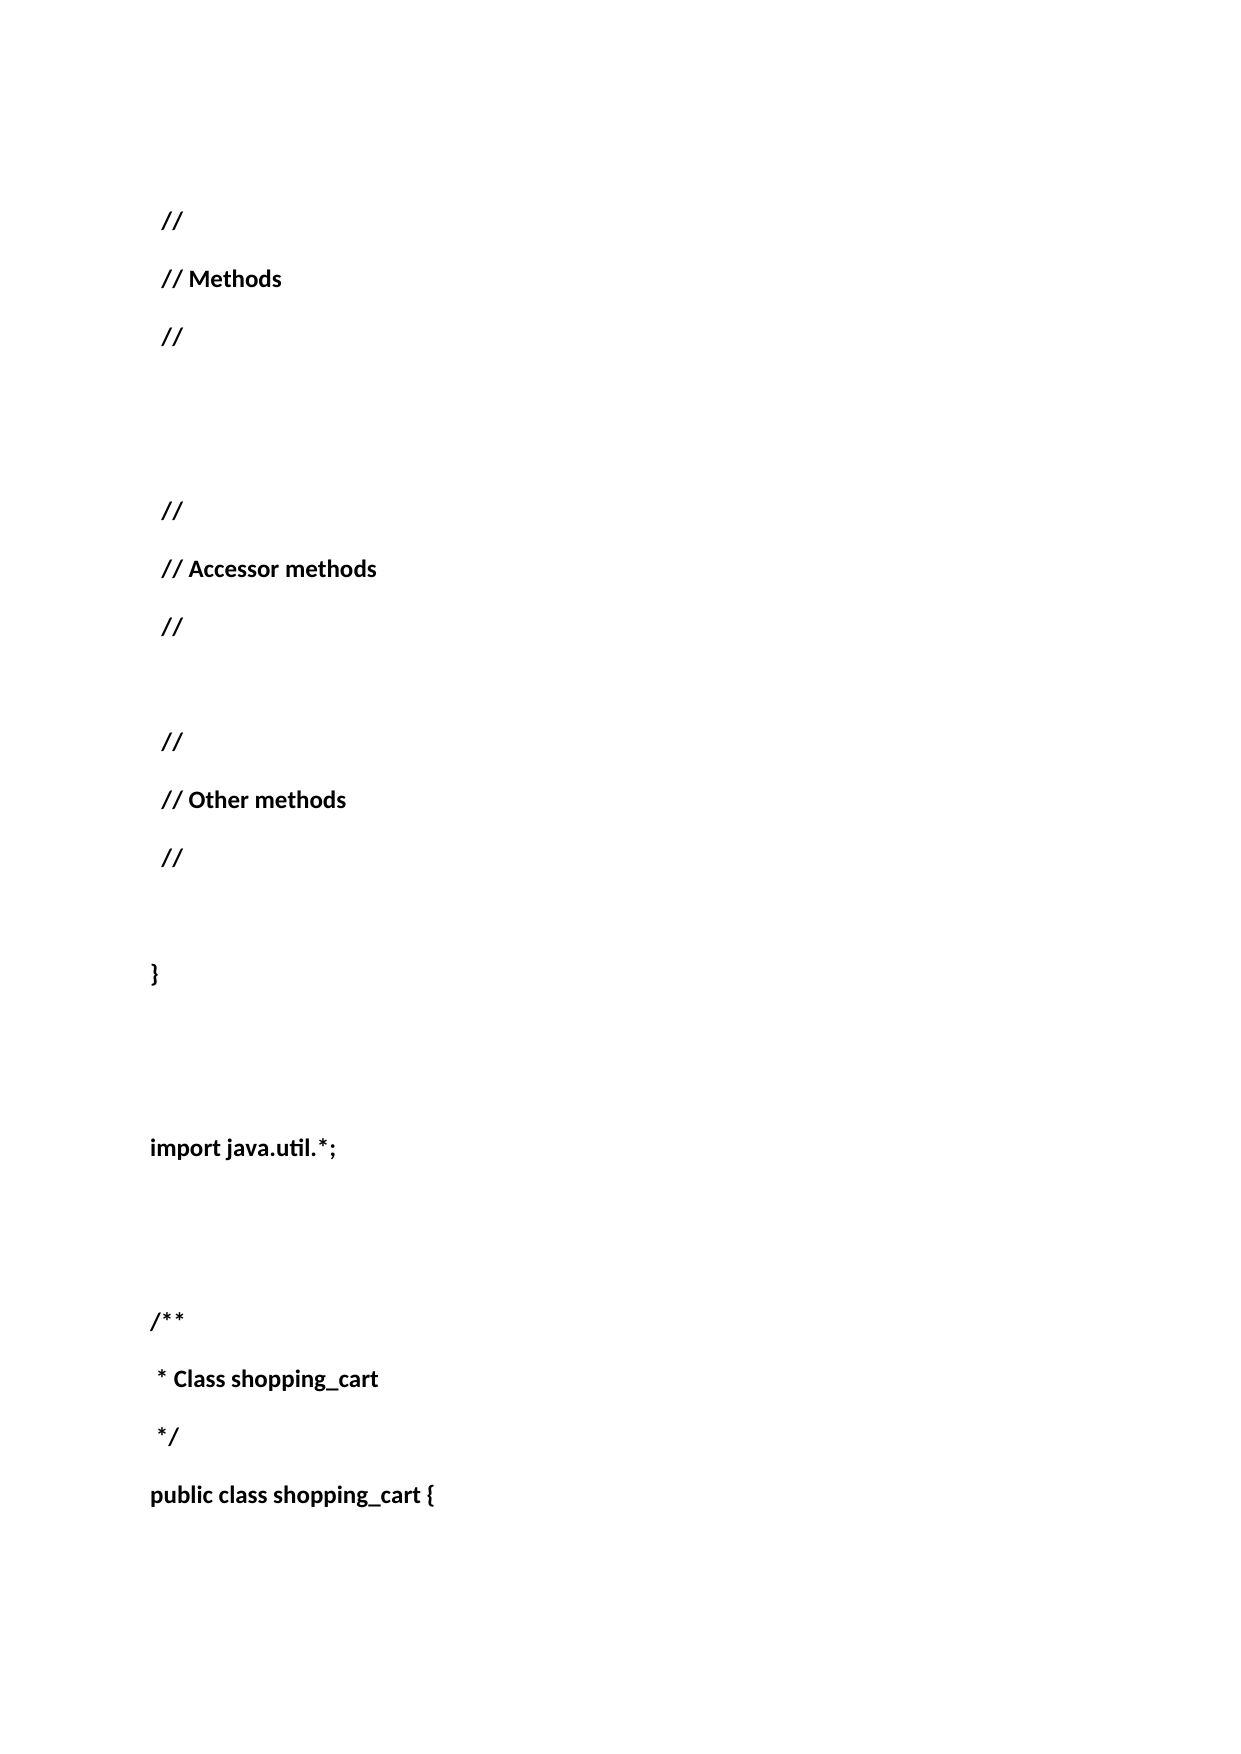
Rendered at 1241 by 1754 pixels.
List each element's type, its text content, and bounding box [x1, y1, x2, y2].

text } [150, 958, 1090, 989]
text public class shopping_cart { [150, 1479, 1090, 1510]
text // [150, 842, 1090, 873]
text // Other methods [150, 784, 1090, 815]
text // [150, 321, 1090, 352]
text // Accessor methods [150, 553, 1090, 583]
text */ [150, 1421, 1090, 1452]
text // Methods [150, 263, 1090, 294]
text import java.util.*; [150, 1132, 1090, 1162]
text /** [150, 1306, 1090, 1336]
text // [150, 495, 1090, 525]
text // [150, 611, 1090, 641]
text // [150, 726, 1090, 757]
text * Class shopping_cart [150, 1363, 1090, 1394]
text // [150, 205, 1090, 236]
